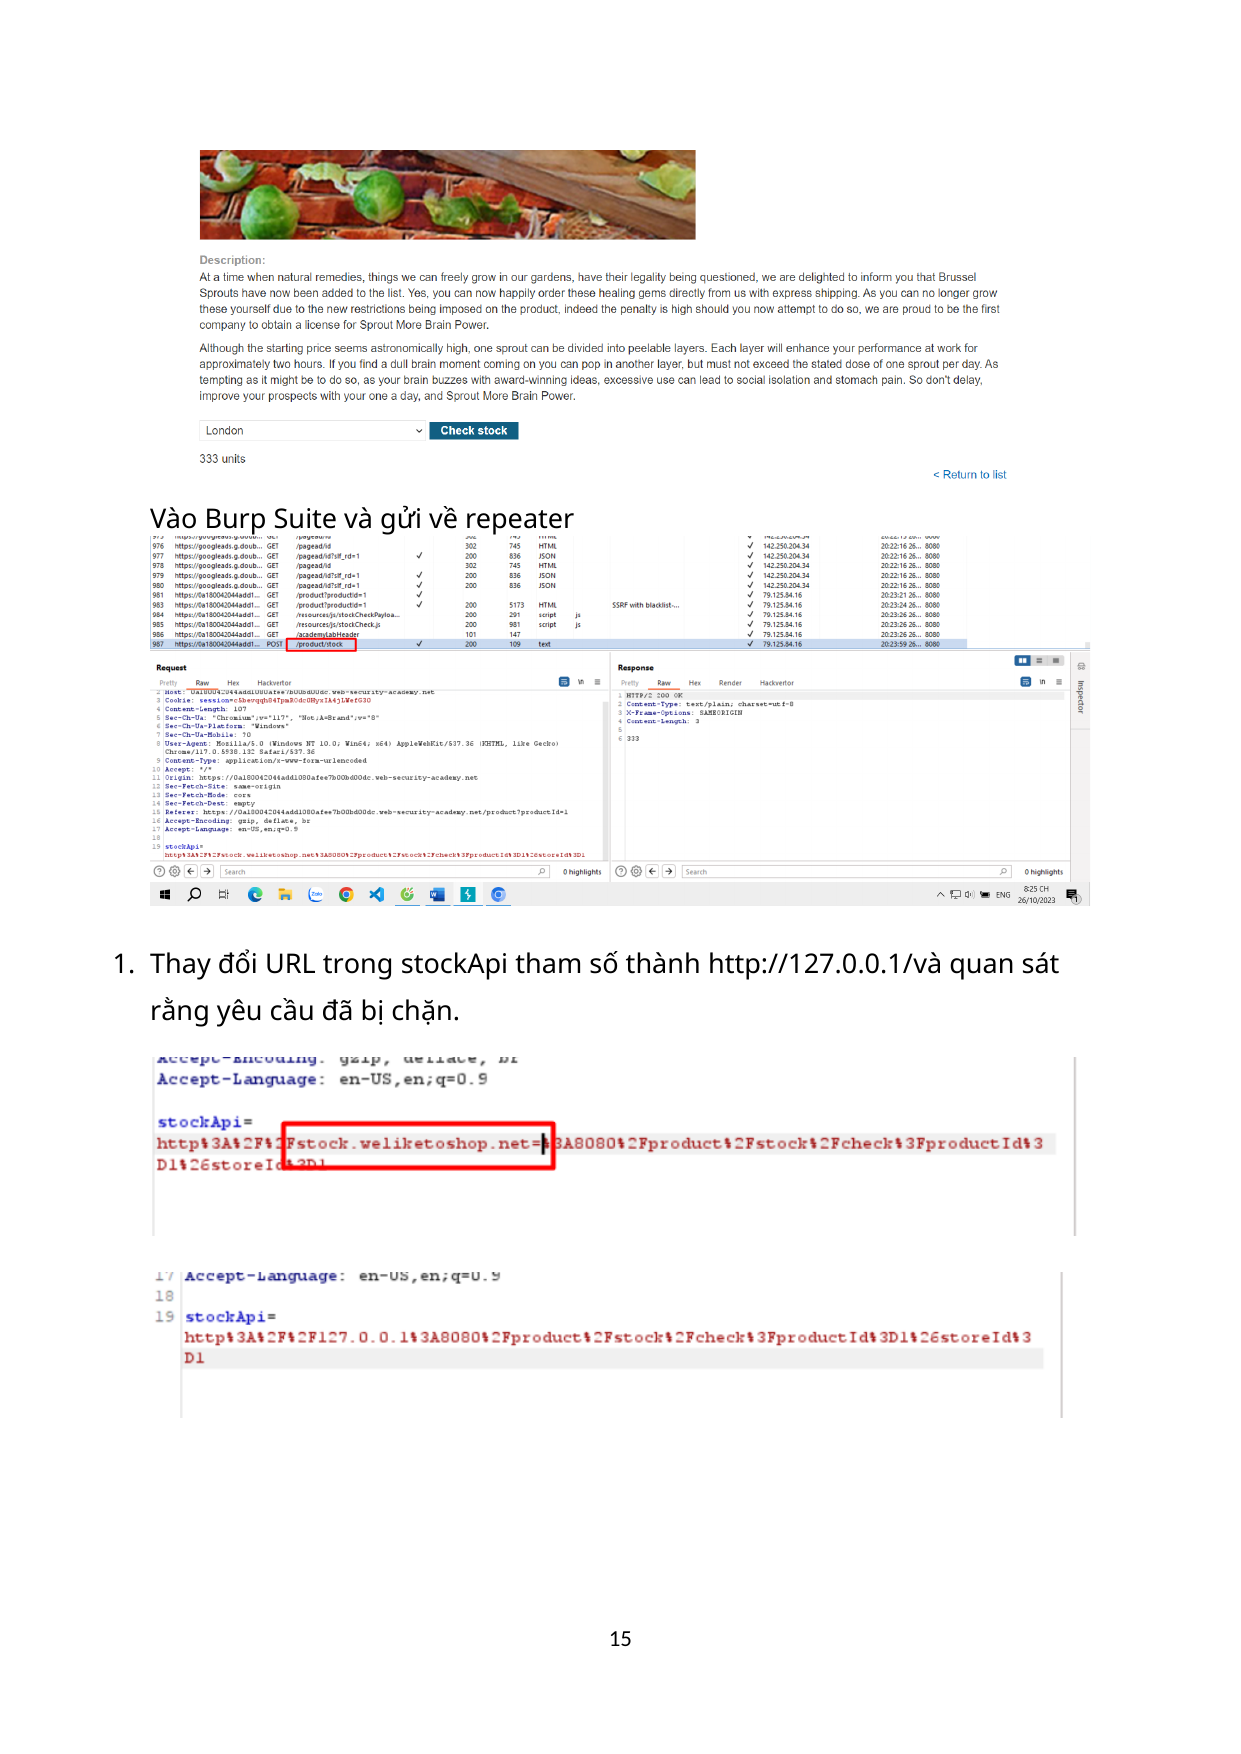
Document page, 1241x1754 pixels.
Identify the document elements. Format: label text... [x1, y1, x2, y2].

text Vào Burp Suite và gửi về repeater [150, 500, 1090, 536]
list Thay đổi URL trong stockApi tham số thành http://127.0.0.1/và quan sát rằng yêu cầu đã bị chặn. [112, 935, 1090, 1029]
picture [150, 150, 1091, 500]
picture [150, 1057, 1091, 1236]
picture [150, 536, 1091, 906]
picture [150, 1272, 1091, 1418]
